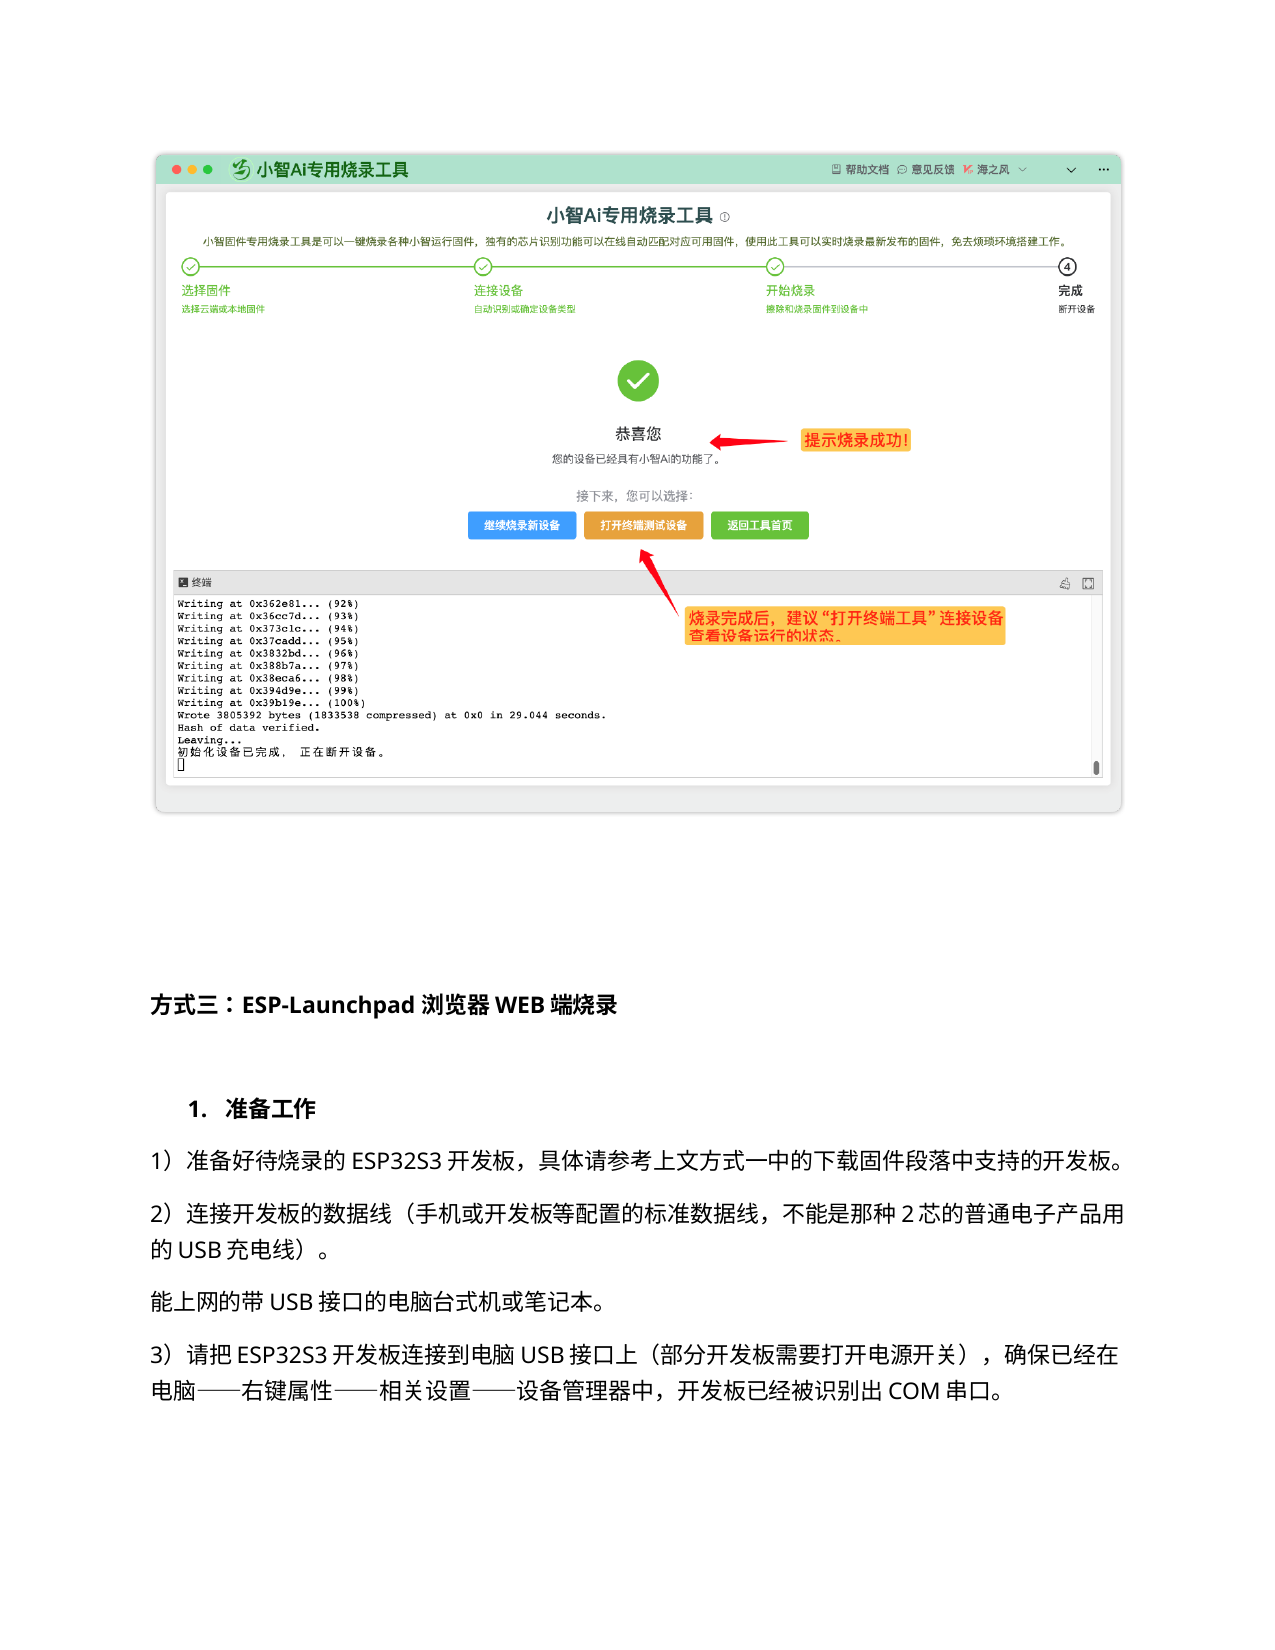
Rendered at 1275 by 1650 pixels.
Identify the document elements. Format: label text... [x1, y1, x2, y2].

list 准备工作 [187, 1090, 1125, 1124]
text 能上网的带USB接口的电脑台式机或笔记本。 [150, 1284, 1125, 1317]
picture [150, 150, 1125, 817]
text 2）连接开发板的数据线（手机或开发板等配置的标准数据线，不能是那种2芯的普通电子产品用的USB充电线）。 [150, 1196, 1125, 1265]
text 1）准备好待烧录的ESP32S3开发板，具体请参考上文方式一中的下载固件段落中支持的开发板。 [150, 1143, 1125, 1176]
text 3）请把ESP32S3开发板连接到电脑USB接口上（部分开发板需要打开电源开关），确保已经在电脑——右键属性——相关设置——设备管理器中，开发板已经被识别出COM串口。 [150, 1337, 1125, 1406]
text 方式三：ESP-Launchpad 浏览器WEB端烧录 [150, 987, 1125, 1021]
